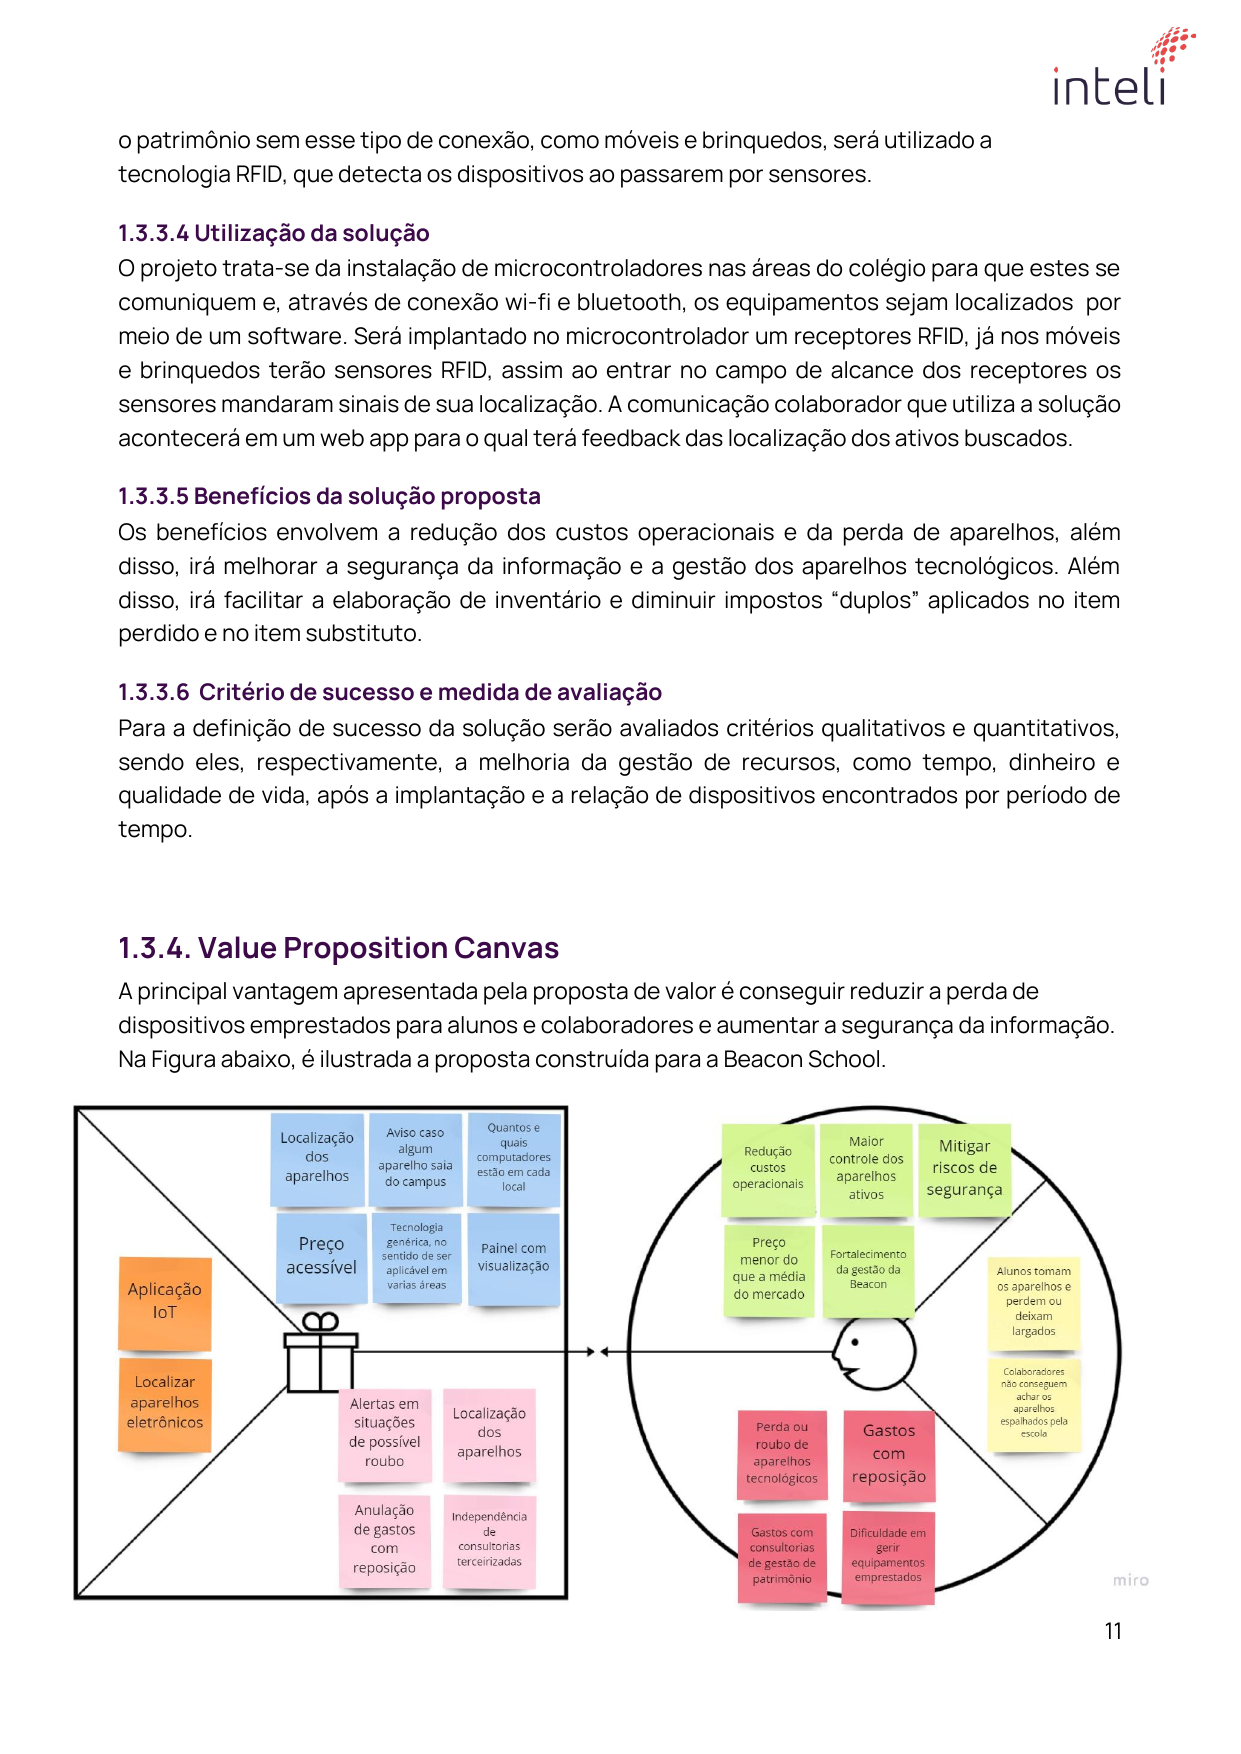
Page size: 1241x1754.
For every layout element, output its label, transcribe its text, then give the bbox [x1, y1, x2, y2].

picture [1054, 27, 1197, 105]
text Para a definição de sucesso da solução serão avaliados critérios qualitativos e quantitativos, sendo eles, respectivamente, a melhoria da gestão de recursos, como tempo, dinheiro e qualidade de vida, após a implantação e a relação de dispositivos encontrados por período de tempo. [118, 712, 1122, 845]
subtitle 1.3.4. Value Proposition Canvas [118, 927, 1122, 967]
picture [67, 1096, 1174, 1611]
text O projeto trata-se da instalação de microcontroladores nas áreas do colégio para que estes se comuniquem e, através de conexão wi-fi e bluetooth, os equipamentos sejam localizados por meio de um software. Será implantado no microcontrolador um receptores RFID, já nos móveis e brinquedos terão sensores RFID, assim ao entrar no campo de alcance dos receptores os sensores mandaram sinais de sua localização. A comunicação colaborador que utiliza a solução acontecerá em um web app para o qual terá feedback das localização dos ativos buscados. [118, 252, 1122, 453]
subtitle 1.3.3.5 Benefícios da solução proposta [118, 480, 1122, 512]
text Os benefícios envolvem a redução dos custos operacionais e da perda de aparelhos, além disso, irá melhorar a segurança da informação e a gestão dos aparelhos tecnológicos. Além disso, irá facilitar a elaboração de inventário e diminuir impostos “duplos” aplicados no item perdido e no item substituto. [118, 516, 1122, 649]
subtitle 1.3.3.6 Critério de sucesso e medida de avaliação [118, 676, 1122, 708]
subtitle 1.3.3.4 Utilização da solução [118, 217, 1122, 248]
text A principal vantagem apresentada pela proposta de valor é conseguir reduzir a perda de dispositivos emprestados para alunos e colaboradores e aumentar a segurança da informação. Na Figura abaixo, é ilustrada a proposta construída para a Beacon School. [118, 975, 1122, 1074]
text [118, 124, 1122, 189]
